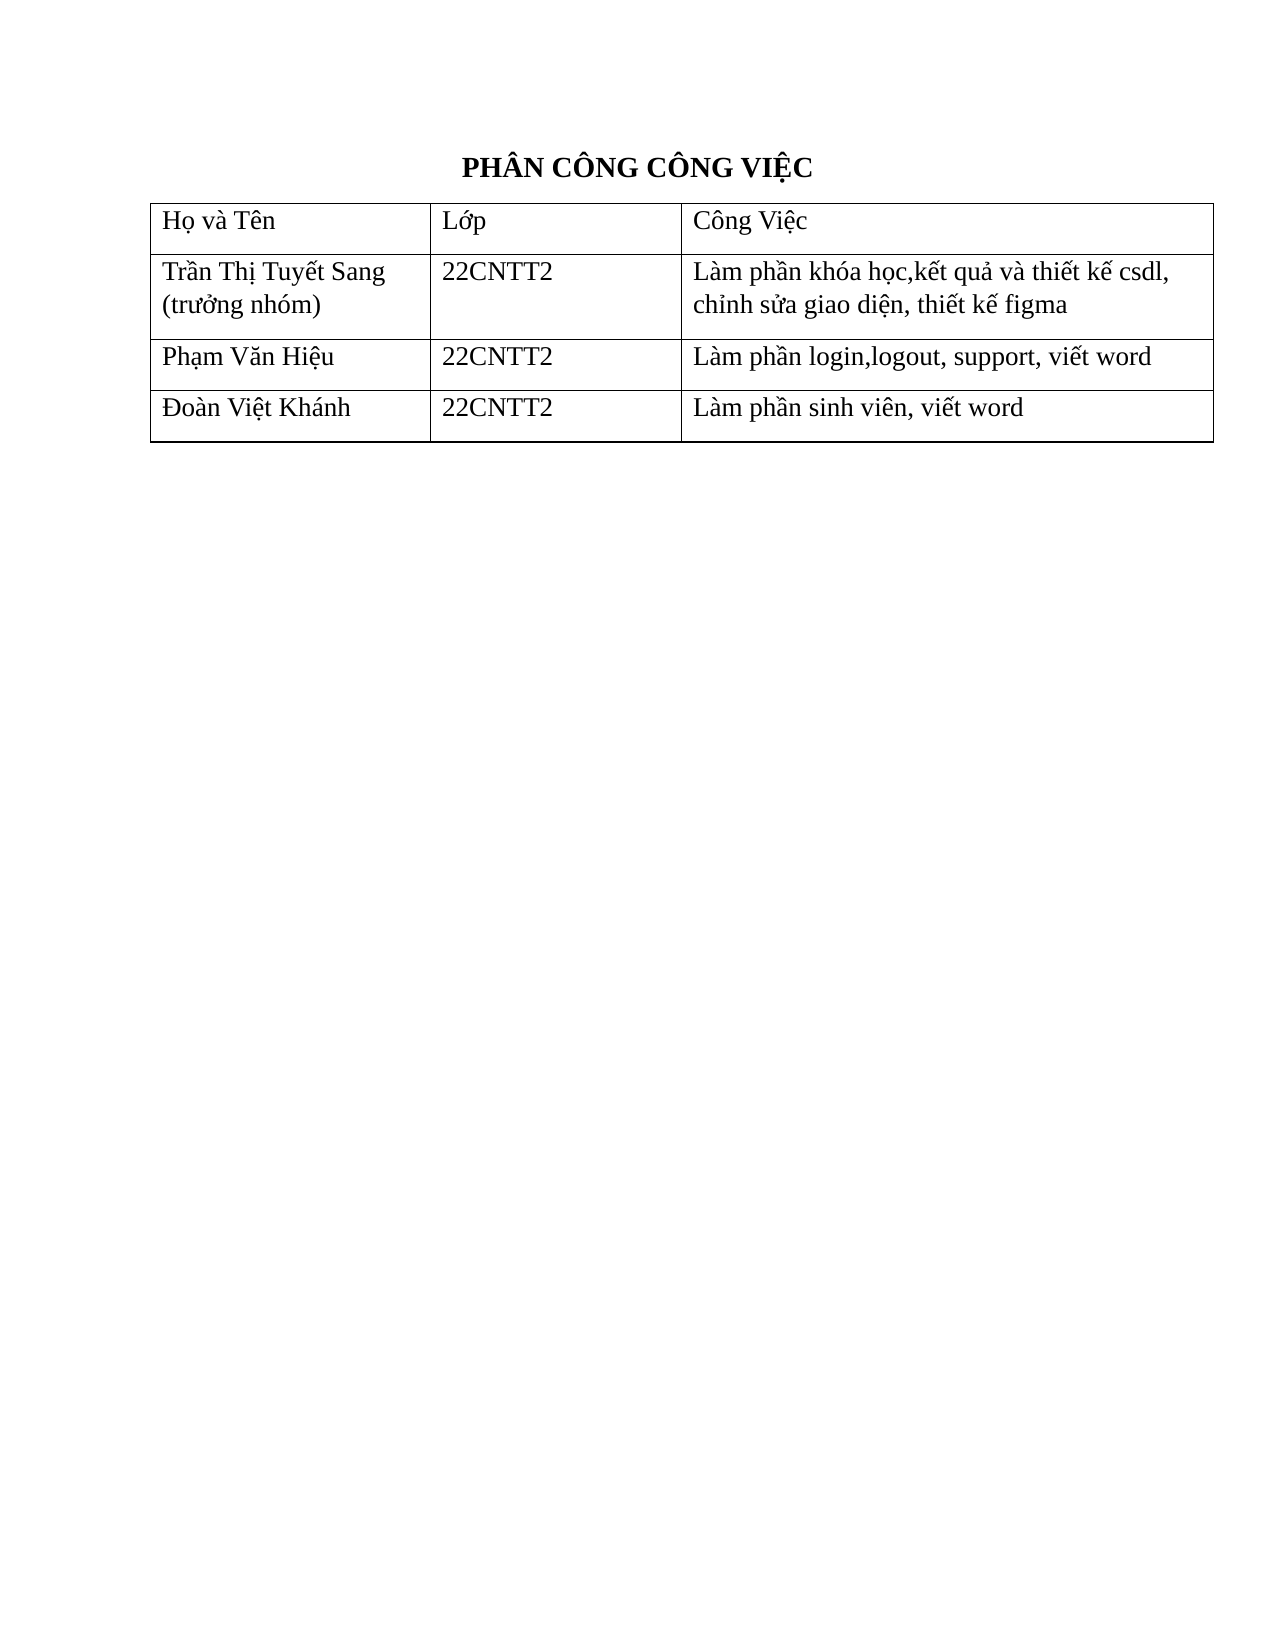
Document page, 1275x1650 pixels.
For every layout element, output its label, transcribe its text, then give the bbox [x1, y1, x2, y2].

table_cell Phạm Văn Hiệu [151, 340, 430, 390]
table_header Công Việc [682, 204, 1213, 254]
text PHÂN CÔNG CÔNG VIỆC [150, 150, 1125, 183]
table_cell 22CNTT2 [431, 391, 681, 441]
table_cell Làm phần login,logout, support, viết word [682, 340, 1213, 390]
table_cell Làm phần khóa học,kết quả và thiết kế csdl, chỉnh sửa giao diện, thiết kế figma [682, 255, 1213, 339]
table_cell 22CNTT2 [431, 340, 681, 390]
table_cell 22CNTT2 [431, 255, 681, 339]
table_cell Đoàn Việt Khánh [151, 391, 430, 441]
table_header Họ và Tên [151, 204, 430, 254]
table_cell Làm phần sinh viên, viết word [682, 391, 1213, 441]
table_cell Trần Thị Tuyết Sang (trưởng nhóm) [151, 255, 430, 339]
table_header Lớp [431, 204, 681, 254]
